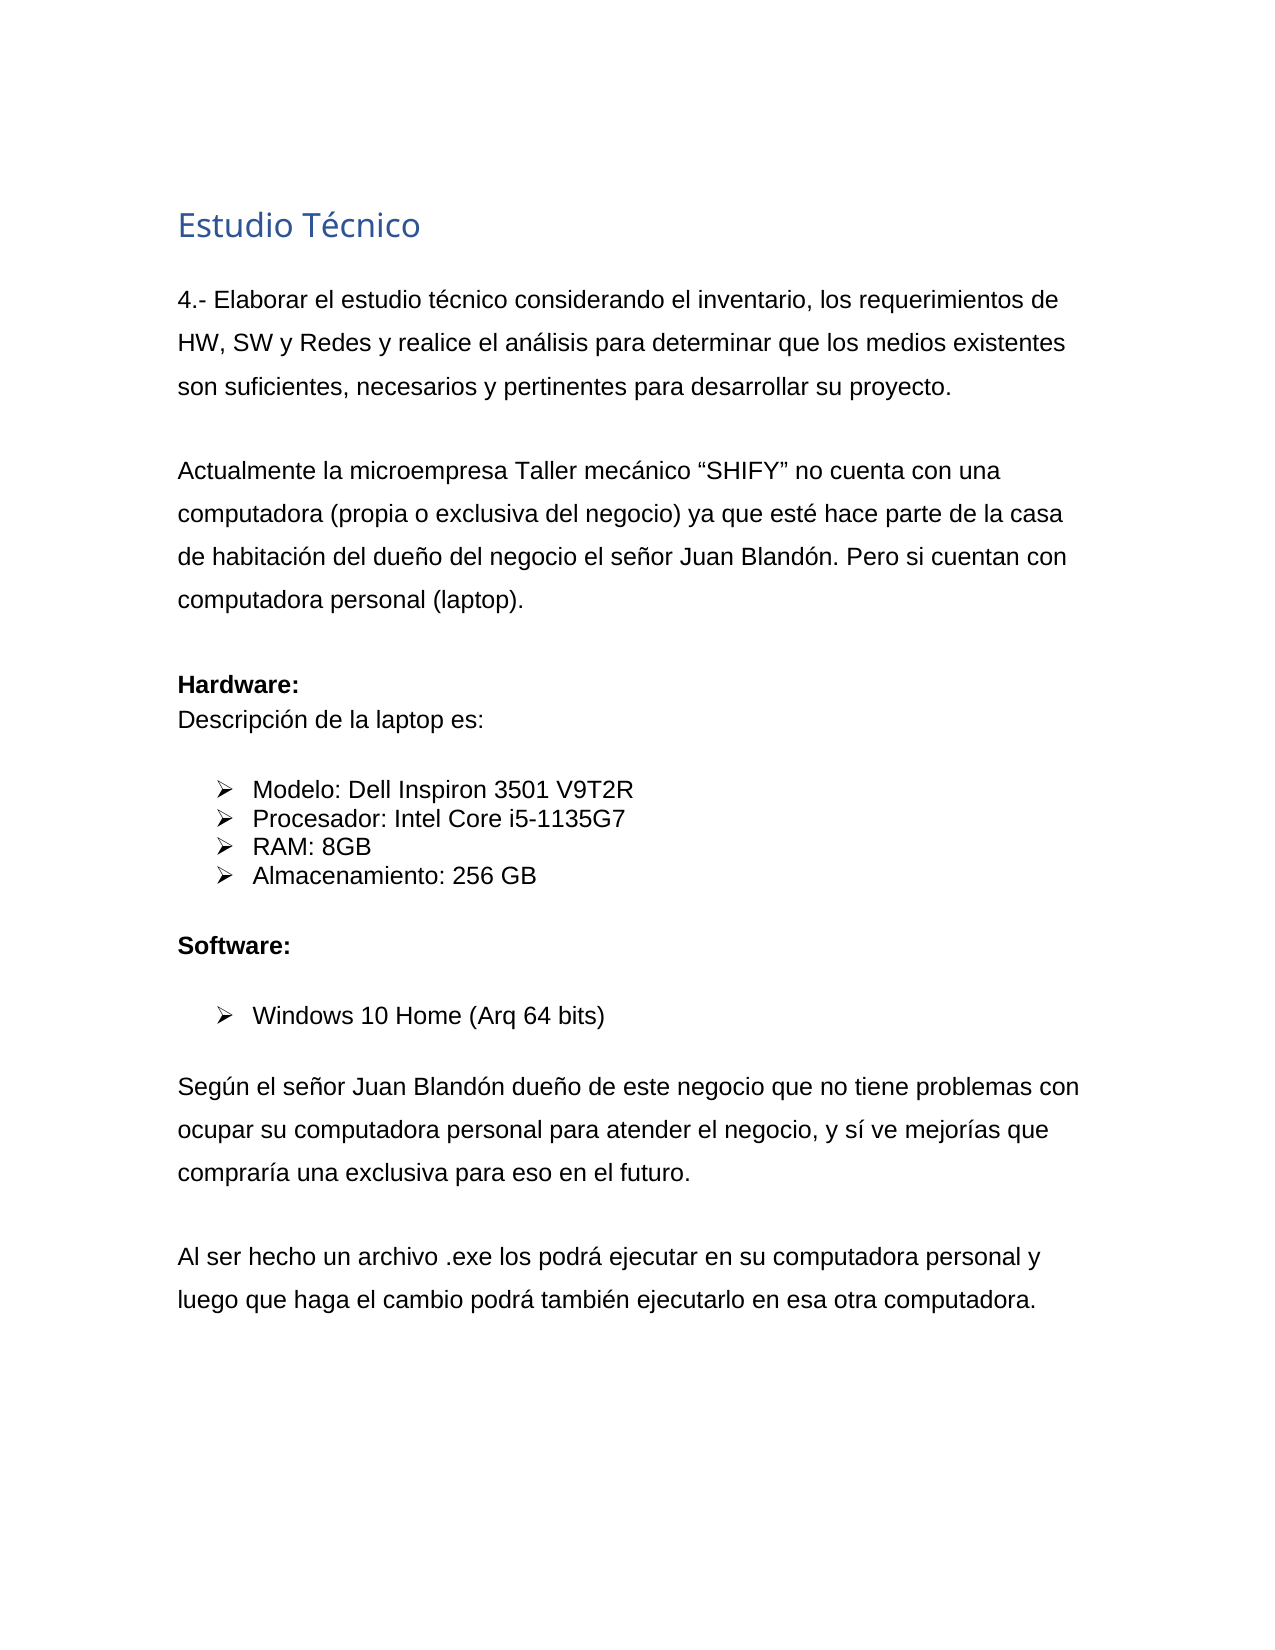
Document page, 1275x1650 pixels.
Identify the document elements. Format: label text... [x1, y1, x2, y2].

text Actualmente la microempresa Taller mecánico “SHIFY” no cuenta con una computadora (propia o exclusiva del negocio) ya que esté hace parte de la casa de habitación del dueño del negocio el señor Juan Blandón. Pero si cuentan con computadora personal (laptop). [177, 456, 1098, 614]
text Software: [177, 931, 1098, 960]
text Al ser hecho un archivo .exe los podrá ejecutar en su computadora personal y luego que haga el cambio podrá también ejecutarlo en esa otra computadora. [177, 1242, 1098, 1314]
text Según el señor Juan Blandón dueño de este negocio que no tiene problemas con ocupar su computadora personal para atender el negocio, y sí ve mejorías que compraría una exclusiva para eso en el futuro. [177, 1071, 1098, 1186]
subtitle Estudio Técnico [177, 201, 1098, 247]
list Almacenamiento: 256 GB [215, 861, 1098, 890]
list Windows 10 Home (Arq 64 bits) [215, 1001, 1098, 1030]
text Hardware: [177, 670, 1098, 698]
text Descripción de la laptop es: [177, 705, 1098, 733]
list RAM: 8GB [215, 832, 1098, 861]
list Modelo: Dell Inspiron 3501 V9T2R [215, 775, 1098, 803]
list Procesador: Intel Core i5-1135G7 [215, 803, 1098, 832]
text 4.- Elaborar el estudio técnico considerando el inventario, los requerimientos de HW, SW y Redes y realice el análisis para determinar que los medios existentes son suficientes, necesarios y pertinentes para desarrollar su proyecto. [177, 285, 1098, 400]
